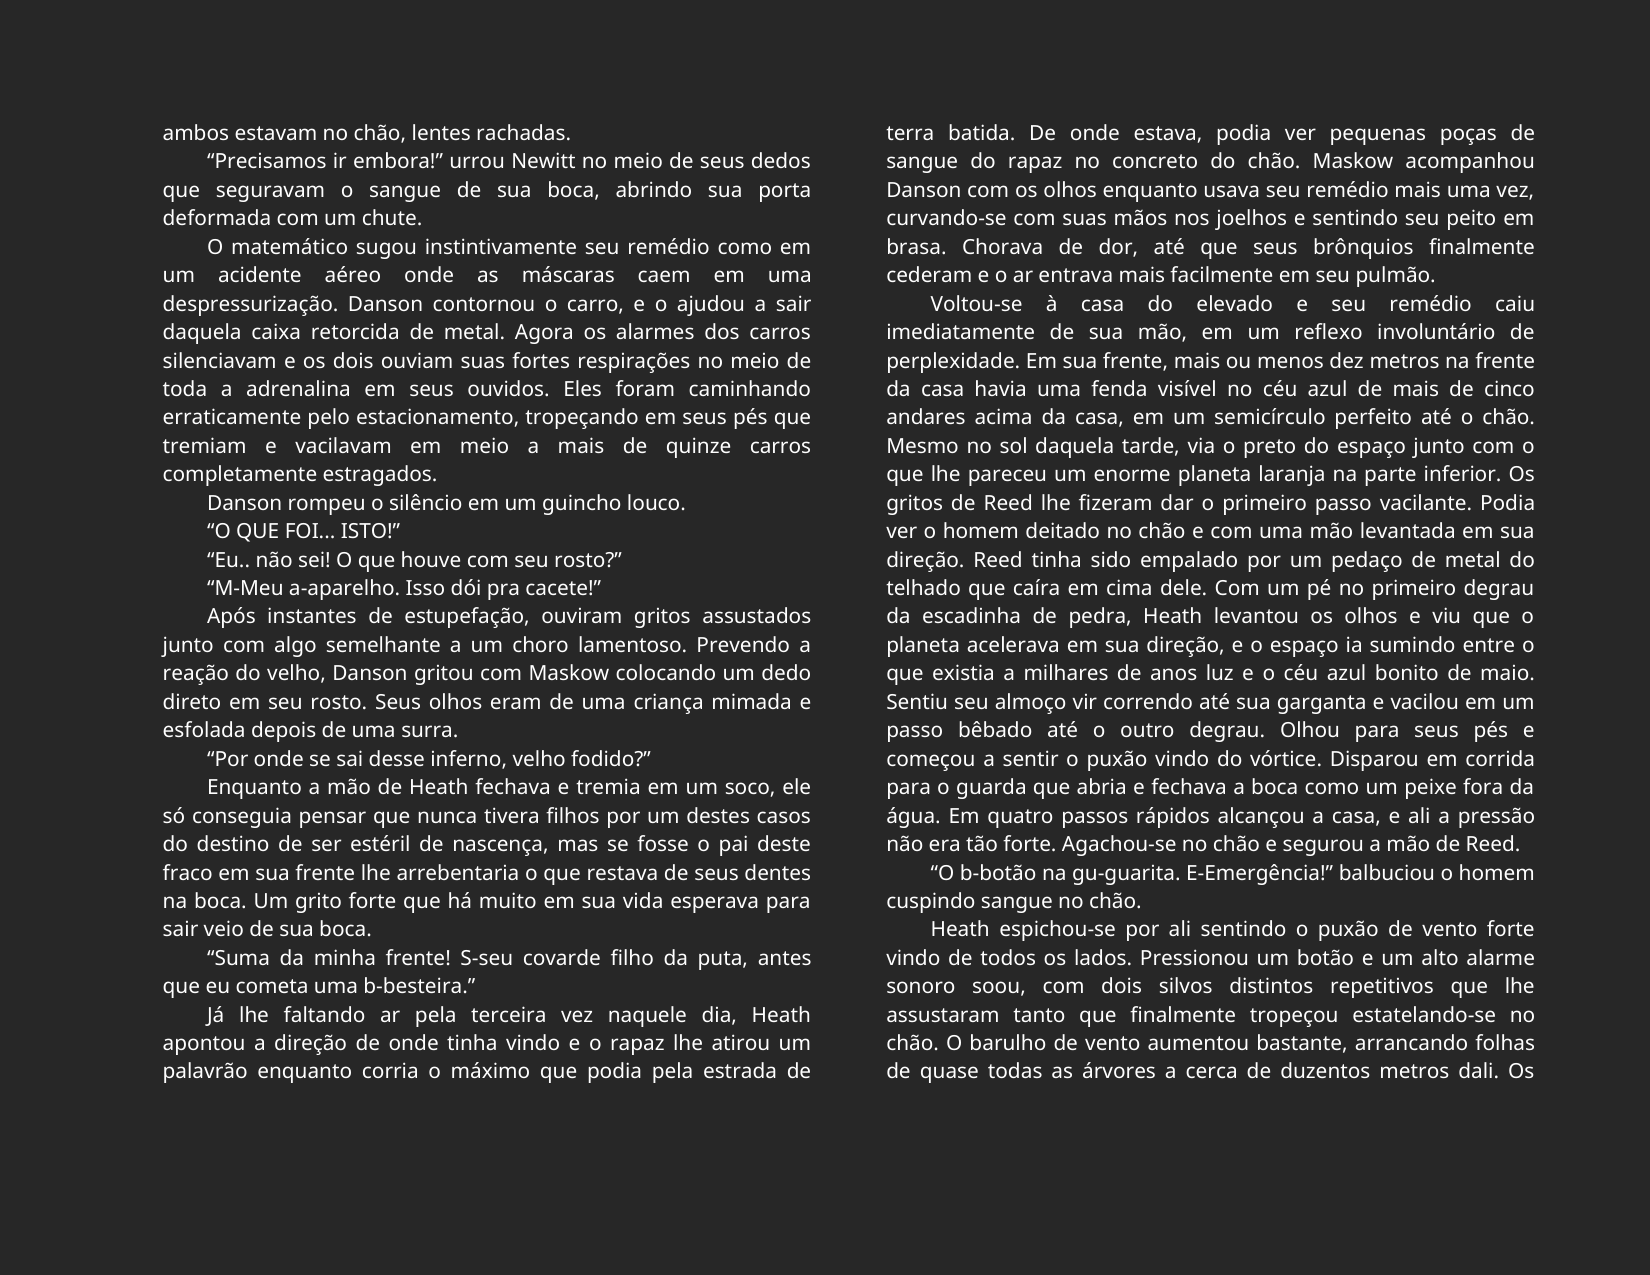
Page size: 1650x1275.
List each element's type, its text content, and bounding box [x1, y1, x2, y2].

text Já lhe faltando ar pela terceira vez naquele dia, Heath apontou a direção de onde tinha vindo e o rapaz lhe atirou um palavrão enquanto corria o máximo que podia pela estrada de terra batida. De onde estava, podia ver pequenas poças de sangue do rapaz no concreto do chão. Maskow acompanhou Danson com os olhos enquanto usava seu remédio mais uma vez, curvando-se com suas mãos nos joelhos e sentindo seu peito em brasa. Chorava de dor, até que seus brônquios finalmente cederam e o ar entrava mais facilmente em seu pulmão. [162, 1000, 812, 1085]
text “Por onde se sai desse inferno, velho fodido?” [162, 744, 812, 772]
text Após instantes de estupefação, ouviram gritos assustados junto com algo semelhante a um choro lamentoso. Prevendo a reação do velho, Danson gritou com Maskow colocando um dedo direto em seu rosto. Seus olhos eram de uma criança mimada e esfolada depois de uma surra. [162, 602, 812, 744]
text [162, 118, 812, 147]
text “M-Meu a-aparelho. Isso dói pra cacete!” [162, 573, 812, 602]
text “Eu.. não sei! O que houve com seu rosto?” [162, 545, 812, 573]
text Enquanto a mão de Heath fechava e tremia em um soco, ele só conseguia pensar que nunca tivera filhos por um destes casos do destino de ser estéril de nascença, mas se fosse o pai deste fraco em sua frente lhe arrebentaria o que restava de seus dentes na boca. Um grito forte que há muito em sua vida esperava para sair veio de sua boca. [162, 772, 812, 943]
text “O QUE FOI... ISTO!” [162, 516, 812, 545]
text “Suma da minha frente! S-seu covarde filho da puta, antes que eu cometa uma b-besteira.” [162, 943, 812, 1000]
text “O b-botão na gu-guarita. E-Emergência!” balbuciou o homem cuspindo sangue no chão. [886, 858, 1536, 914]
text Voltou-se à casa do elevado e seu remédio caiu imediatamente de sua mão, em um reflexo involuntário de perplexidade. Em sua frente, mais ou menos dez metros na frente da casa havia uma fenda visível no céu azul de mais de cinco andares acima da casa, em um semicírculo perfeito até o chão. Mesmo no sol daquela tarde, via o preto do espaço junto com o que lhe pareceu um enorme planeta laranja na parte inferior. Os gritos de Reed lhe fizeram dar o primeiro passo vacilante. Podia ver o homem deitado no chão e com uma mão levantada em sua direção. Reed tinha sido empalado por um pedaço de metal do telhado que caíra em cima dele. Com um pé no primeiro degrau da escadinha de pedra, Heath levantou os olhos e viu que o planeta acelerava em sua direção, e o espaço ia sumindo entre o que existia a milhares de anos luz e o céu azul bonito de maio. Sentiu seu almoço vir correndo até sua garganta e vacilou em um passo bêbado até o outro degrau. Olhou para seus pés e começou a sentir o puxão vindo do vórtice. Disparou em corrida para o guarda que abria e fechava a boca como um peixe fora da água. Em quatro passos rápidos alcançou a casa, e ali a pressão não era tão forte. Agachou-se no chão e segurou a mão de Reed. [886, 289, 1536, 858]
text “Precisamos ir embora!” urrou Newitt no meio de seus dedos que seguravam o sangue de sua boca, abrindo sua porta deformada com um chute. [162, 147, 812, 232]
text O matemático sugou instintivamente seu remédio como em um acidente aéreo onde as máscaras caem em uma despressurização. Danson contornou o carro, e o ajudou a sair daquela caixa retorcida de metal. Agora os alarmes dos carros silenciavam e os dois ouviam suas fortes respirações no meio de toda a adrenalina em seus ouvidos. Eles foram caminhando erraticamente pelo estacionamento, tropeçando em seus pés que tremiam e vacilavam em meio a mais de quinze carros completamente estragados. [162, 232, 812, 488]
text Já lhe faltando ar pela terceira vez naquele dia, Heath apontou a direção de onde tinha vindo e o rapaz lhe atirou um palavrão enquanto corria o máximo que podia pela estrada de terra batida. De onde estava, podia ver pequenas poças de sangue do rapaz no concreto do chão. Maskow acompanhou Danson com os olhos enquanto usava seu remédio mais uma vez, curvando-se com suas mãos nos joelhos e sentindo seu peito em brasa. Chorava de dor, até que seus brônquios finalmente cederam e o ar entrava mais facilmente em seu pulmão. [886, 118, 1536, 289]
text Danson rompeu o silêncio em um guincho louco. [162, 488, 812, 516]
